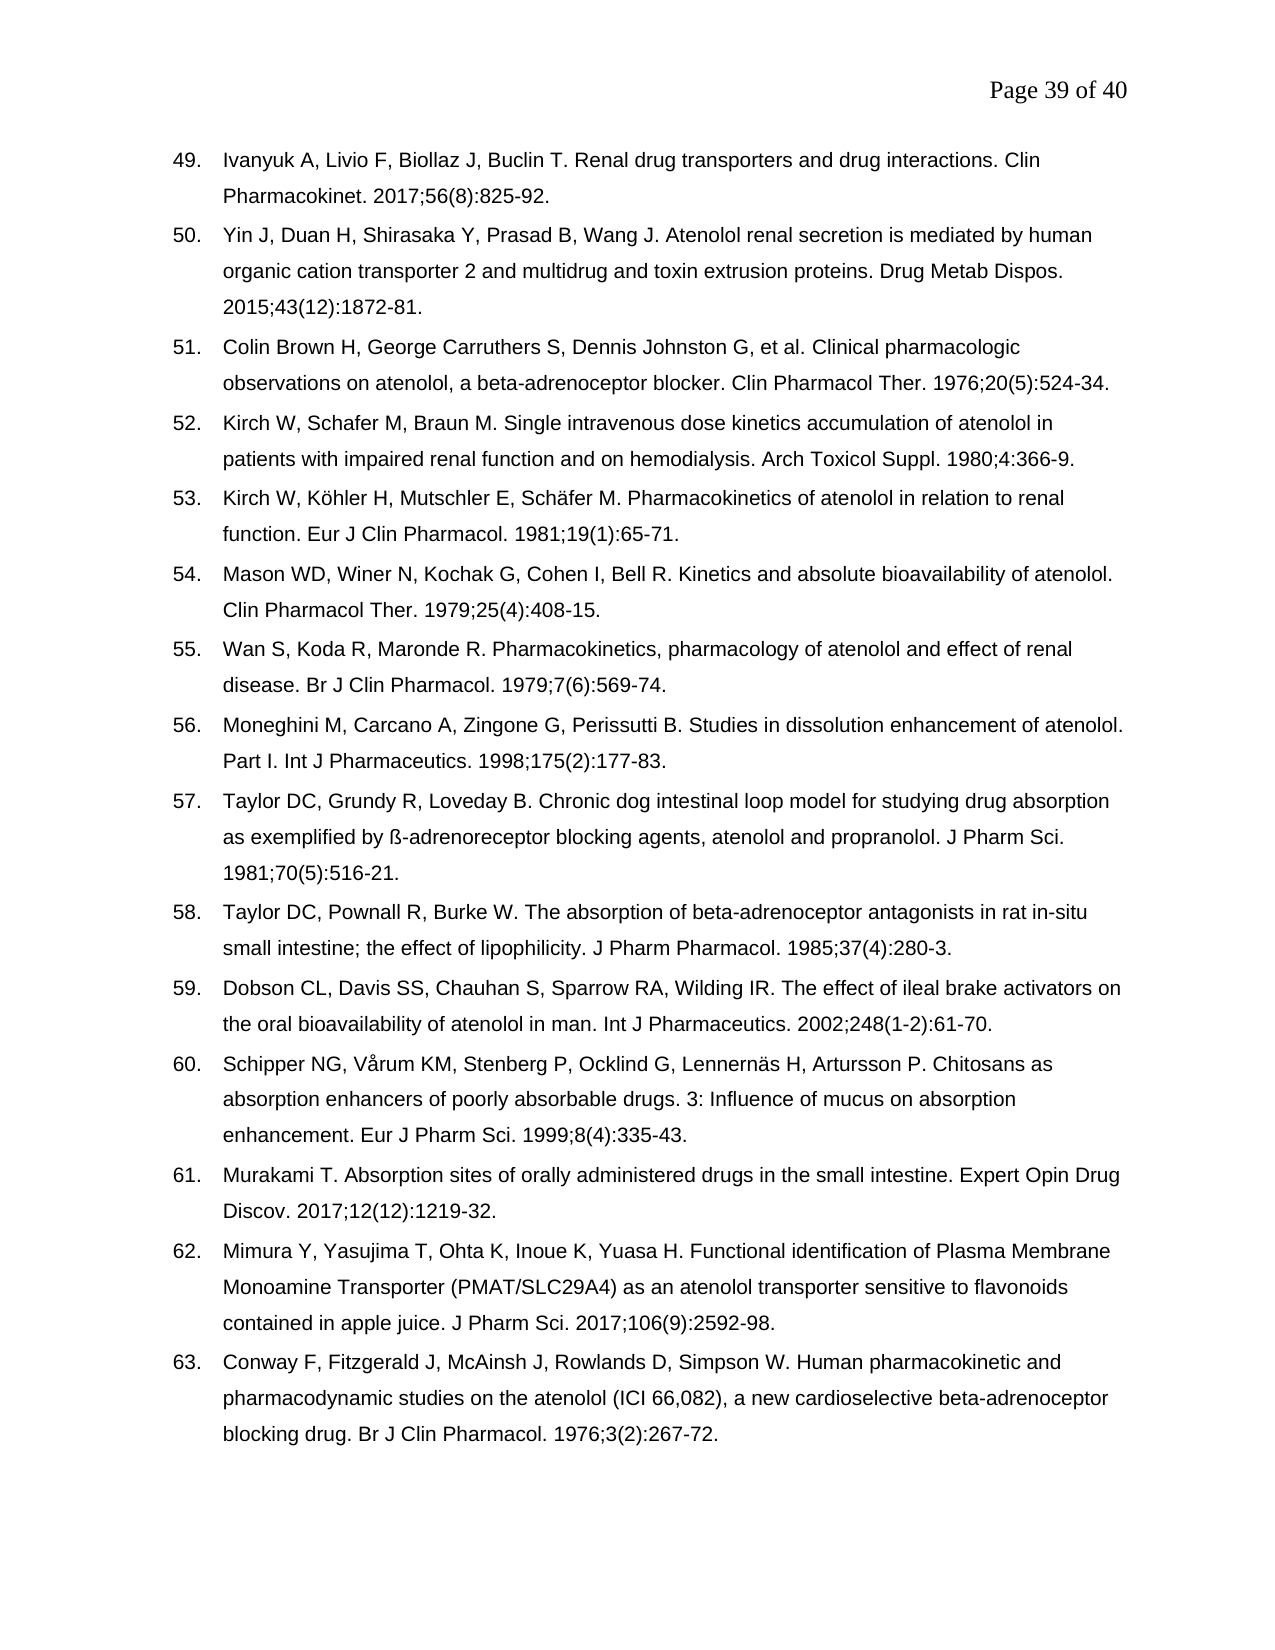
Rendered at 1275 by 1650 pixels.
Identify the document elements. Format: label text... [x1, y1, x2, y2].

list Taylor DC, Grundy R, Loveday B. Chronic dog intestinal loop model for studying drug absorption as exemplified by ß-adrenoreceptor blocking agents, atenolol and propranolol. J Pharm Sci. 1981;70(5):516-21. [173, 788, 1127, 884]
list Mimura Y, Yasujima T, Ohta K, Inoue K, Yuasa H. Functional identification of Plasma Membrane Monoamine Transporter (PMAT/SLC29A4) as an atenolol transporter sensitive to flavonoids contained in apple juice. J Pharm Sci. 2017;106(9):2592-98. [173, 1238, 1127, 1334]
list Schipper NG, Vårum KM, Stenberg P, Ocklind G, Lennernäs H, Artursson P. Chitosans as absorption enhancers of poorly absorbable drugs. 3: Influence of mucus on absorption enhancement. Eur J Pharm Sci. 1999;8(4):335-43. [173, 1051, 1127, 1147]
list Conway F, Fitzgerald J, McAinsh J, Rowlands D, Simpson W. Human pharmacokinetic and pharmacodynamic studies on the atenolol (ICI 66,082), a new cardioselective beta-adrenoceptor blocking drug. Br J Clin Pharmacol. 1976;3(2):267-72. [173, 1350, 1127, 1446]
list Yin J, Duan H, Shirasaka Y, Prasad B, Wang J. Atenolol renal secretion is mediated by human organic cation transporter 2 and multidrug and toxin extrusion proteins. Drug Metab Dispos. 2015;43(12):1872-81. [173, 223, 1127, 319]
list Moneghini M, Carcano A, Zingone G, Perissutti B. Studies in dissolution enhancement of atenolol. Part I. Int J Pharmaceutics. 1998;175(2):177-83. [173, 713, 1127, 773]
list Dobson CL, Davis SS, Chauhan S, Sparrow RA, Wilding IR. The effect of ileal brake activators on the oral bioavailability of atenolol in man. Int J Pharmaceutics. 2002;248(1-2):61-70. [173, 976, 1127, 1036]
list Kirch W, Schafer M, Braun M. Single intravenous dose kinetics accumulation of atenolol in patients with impaired renal function and on hemodialysis. Arch Toxicol Suppl. 1980;4:366-9. [173, 410, 1127, 470]
list Taylor DC, Pownall R, Burke W. The absorption of beta-adrenoceptor antagonists in rat in-situ small intestine; the effect of lipophilicity. J Pharm Pharmacol. 1985;37(4):280-3. [173, 900, 1127, 960]
list Wan S, Koda R, Maronde R. Pharmacokinetics, pharmacology of atenolol and effect of renal disease. Br J Clin Pharmacol. 1979;7(6):569-74. [173, 637, 1127, 697]
list Kirch W, Köhler H, Mutschler E, Schäfer M. Pharmacokinetics of atenolol in relation to renal function. Eur J Clin Pharmacol. 1981;19(1):65-71. [173, 486, 1127, 546]
list Murakami T. Absorption sites of orally administered drugs in the small intestine. Expert Opin Drug Discov. 2017;12(12):1219-32. [173, 1163, 1127, 1223]
list Colin Brown H, George Carruthers S, Dennis Johnston G, et al. Clinical pharmacologic observations on atenolol, a beta-adrenoceptor blocker. Clin Pharmacol Ther. 1976;20(5):524-34. [173, 335, 1127, 395]
list Mason WD, Winer N, Kochak G, Cohen I, Bell R. Kinetics and absolute bioavailability of atenolol. Clin Pharmacol Ther. 1979;25(4):408-15. [173, 562, 1127, 622]
list Ivanyuk A, Livio F, Biollaz J, Buclin T. Renal drug transporters and drug interactions. Clin Pharmacokinet. 2017;56(8):825-92. [173, 148, 1127, 207]
